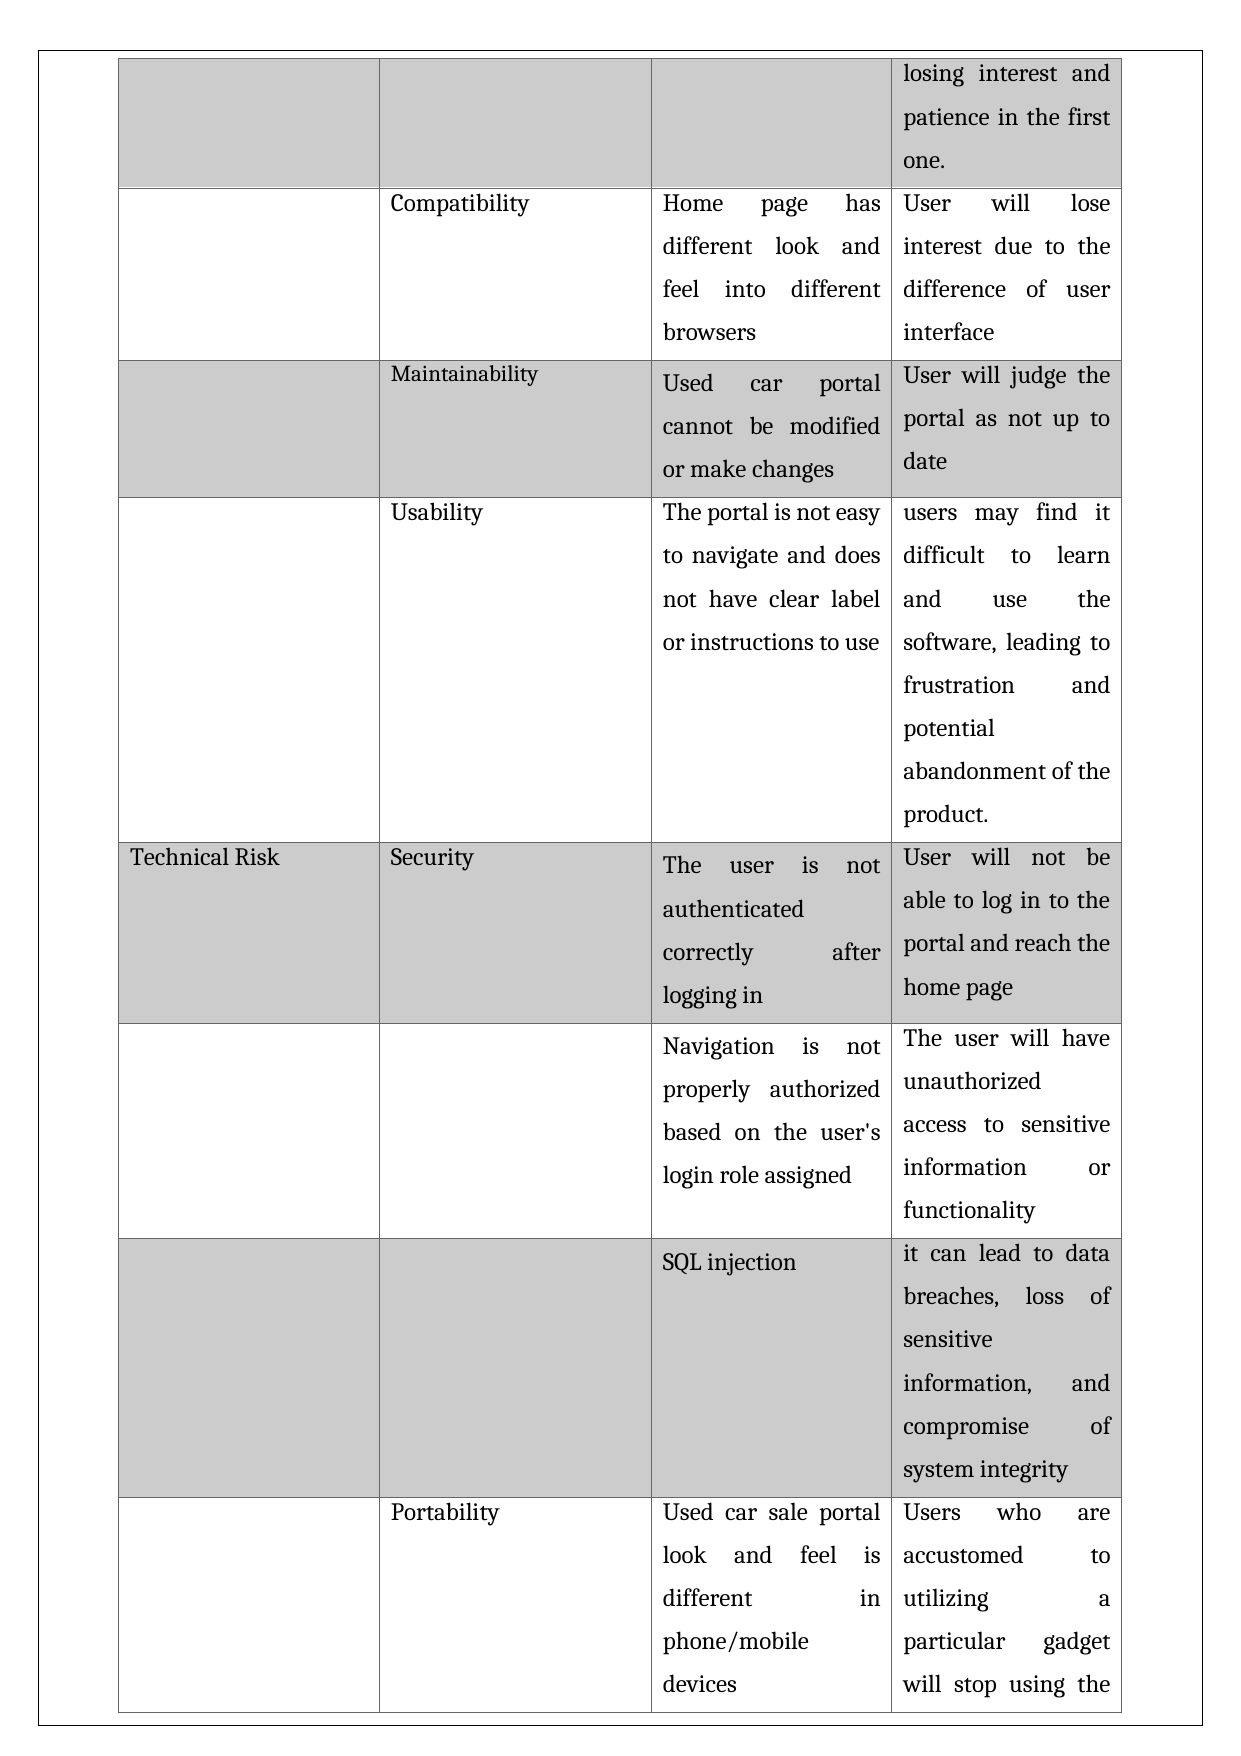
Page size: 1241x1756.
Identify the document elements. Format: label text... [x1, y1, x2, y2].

table_cell Compatibility [380, 189, 651, 360]
table_cell Home page has different look and feel into different browsers [652, 189, 891, 360]
table_cell Usability [380, 498, 651, 842]
table_cell The user will have unauthorized access to sensitive information or functionality [892, 1024, 1121, 1238]
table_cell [892, 59, 1121, 187]
table_cell Navigation is not properly authorized based on the user's login role assigned [652, 1024, 891, 1238]
table_cell The portal is not easy to navigate and does not have clear label or instructions to use [652, 498, 891, 842]
table_cell Portability [380, 1498, 651, 1712]
table_cell it can lead to data breaches, loss of sensitive information, and compromise of system integrity [892, 1239, 1121, 1497]
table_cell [892, 1498, 1121, 1712]
table_cell Security [380, 843, 651, 1023]
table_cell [652, 59, 891, 187]
table_cell User will not be able to log in to the portal and reach the home page [892, 843, 1121, 1023]
table_cell Non-Functional Risk [119, 59, 379, 187]
table_cell [119, 1024, 379, 1238]
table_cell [652, 1498, 891, 1712]
table_cell User will lose interest due to the difference of user interface [892, 189, 1121, 360]
table_cell Technical Risk [119, 843, 379, 1023]
table_cell [119, 189, 379, 360]
table_cell [119, 1239, 379, 1497]
table_cell users may find it difficult to learn and use the software, leading to frustration and potential abandonment of the product. [892, 498, 1121, 842]
table_cell [119, 498, 379, 842]
table_cell User will judge the portal as not up to date [892, 361, 1121, 497]
table_cell SQL injection [652, 1239, 891, 1497]
table_cell [119, 1498, 379, 1712]
table_cell [380, 1024, 651, 1238]
table_cell [119, 361, 379, 497]
table_cell [380, 1239, 651, 1497]
table_cell The user is not authenticated correctly after logging in [652, 843, 891, 1023]
table_cell Performance [380, 59, 651, 187]
table_cell Used car portal cannot be modified or make changes [652, 361, 891, 497]
table_cell Maintainability [380, 361, 651, 497]
